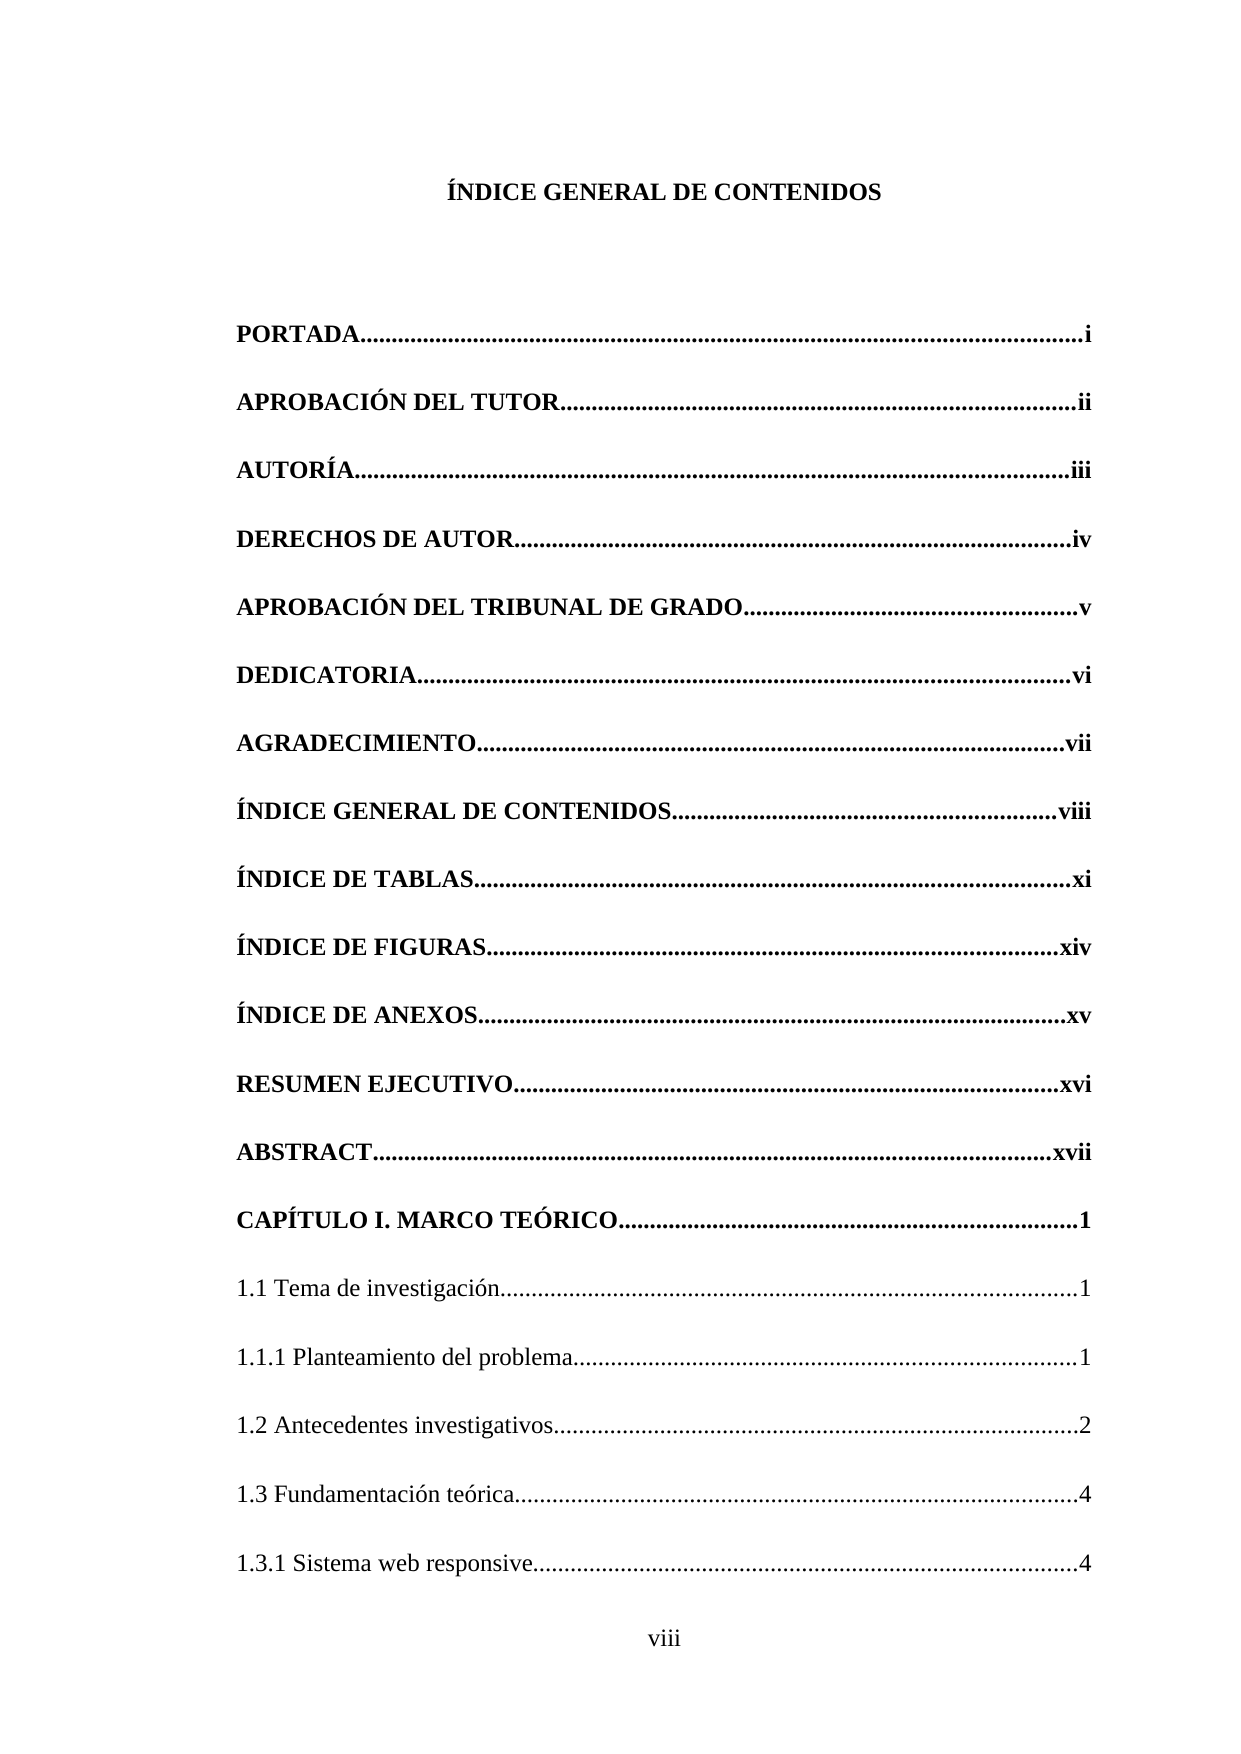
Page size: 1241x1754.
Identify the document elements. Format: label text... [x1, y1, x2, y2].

subtitle ÍNDICE GENERAL DE CONTENIDOS [236, 177, 1092, 206]
